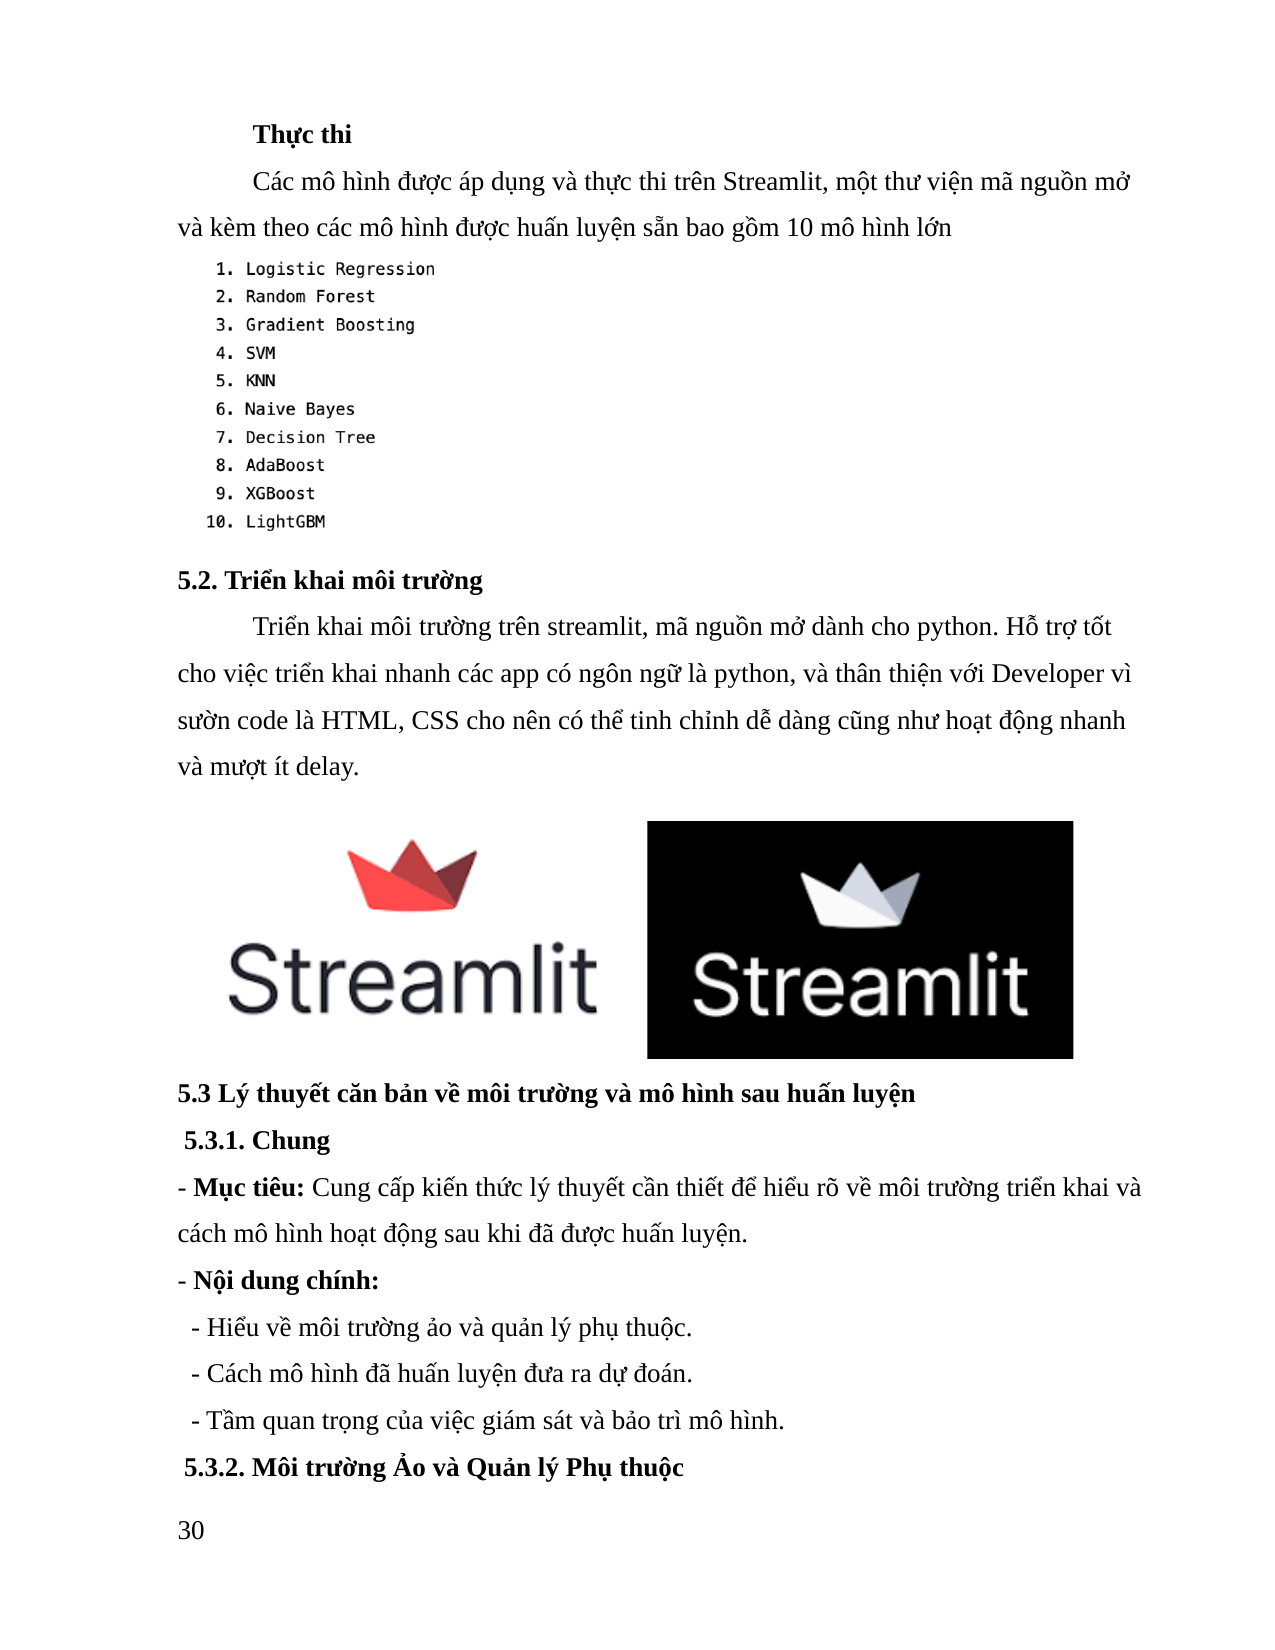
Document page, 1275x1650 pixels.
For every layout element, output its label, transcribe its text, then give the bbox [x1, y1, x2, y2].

text Các mô hình được áp dụng và thực thi trên Streamlit, một thư viện mã nguồn mở và kèm theo các mô hình được huấn luyện sẵn bao gồm 10 mô hình lớn [177, 165, 1157, 243]
text Thực thi [177, 118, 1157, 149]
text - Hiểu về môi trường ảo và quản lý phụ thuộc. [177, 1311, 1157, 1342]
text Triển khai môi trường trên streamlit, mã nguồn mở dành cho python. Hỗ trợ tốt cho việc triển khai nhanh các app có ngôn ngữ là python, và thân thiện với Developer vì sườn code là HTML, CSS cho nên có thể tinh chỉnh dễ dàng cũng như hoạt động nhanh và mượt ít delay. [177, 610, 1157, 782]
text - Nội dung chính: [177, 1264, 1157, 1295]
text 5.3.1. Chung [177, 1124, 1157, 1155]
picture [177, 797, 1074, 1059]
text 5.3.2. Môi trường Ảo và Quản lý Phụ thuộc [177, 1451, 1157, 1482]
subtitle 5.2. Triển khai môi trường [177, 564, 1157, 595]
text - Tầm quan trọng của việc giám sát và bảo trì mô hình. [177, 1404, 1157, 1435]
text - Mục tiêu: Cung cấp kiến thức lý thuyết cần thiết để hiểu rõ về môi trường triển khai và cách mô hình hoạt động sau khi đã được huấn luyện. [177, 1171, 1157, 1249]
picture [177, 258, 1157, 545]
text - Cách mô hình đã huấn luyện đưa ra dự đoán. [177, 1357, 1157, 1389]
subtitle 5.3 Lý thuyết căn bản về môi trường và mô hình sau huấn luyện [177, 1077, 1157, 1109]
